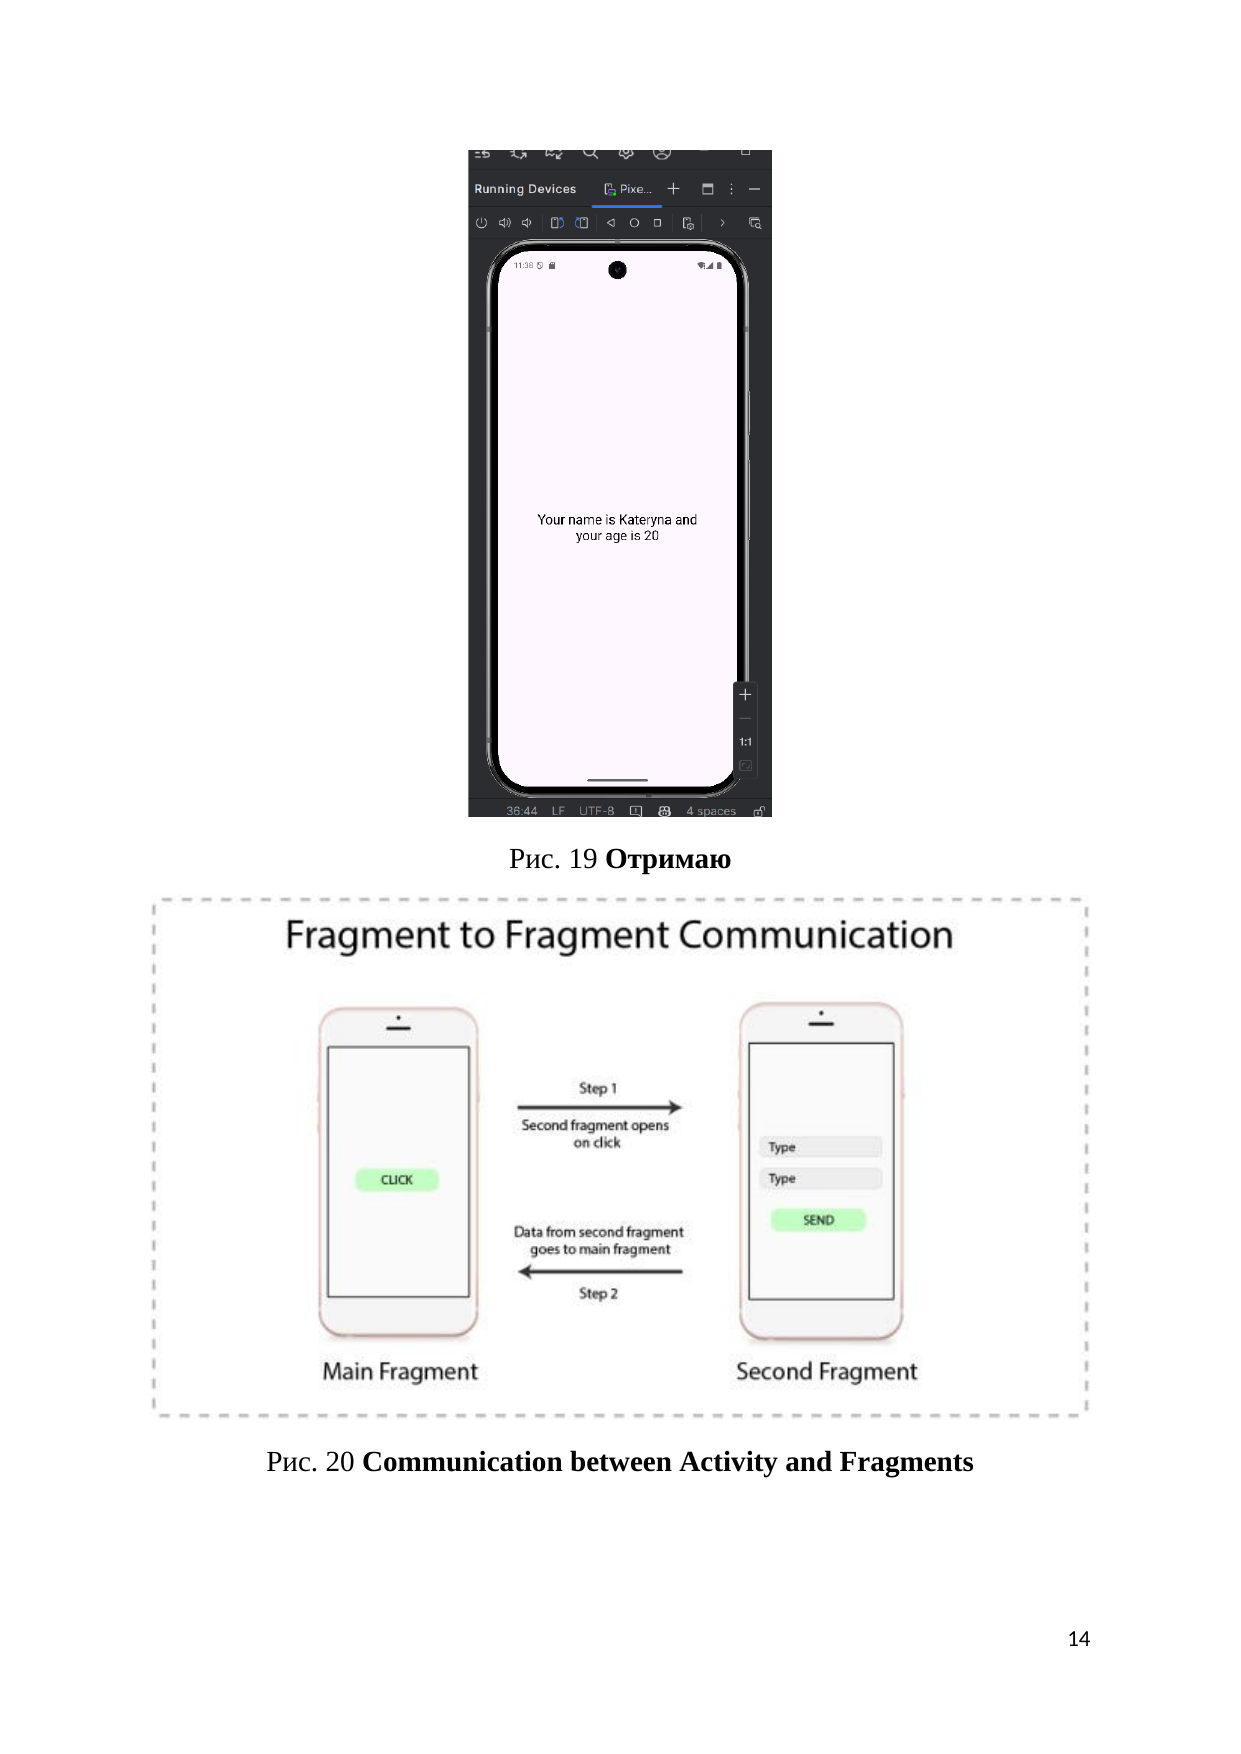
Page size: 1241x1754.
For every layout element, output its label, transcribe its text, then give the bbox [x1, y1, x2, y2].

text Рис. 20 Communication between Activity and Fragments [150, 1444, 1090, 1478]
picture [468, 150, 772, 817]
text Рис. 19 Отримаю [150, 841, 1090, 875]
picture [150, 895, 1091, 1420]
